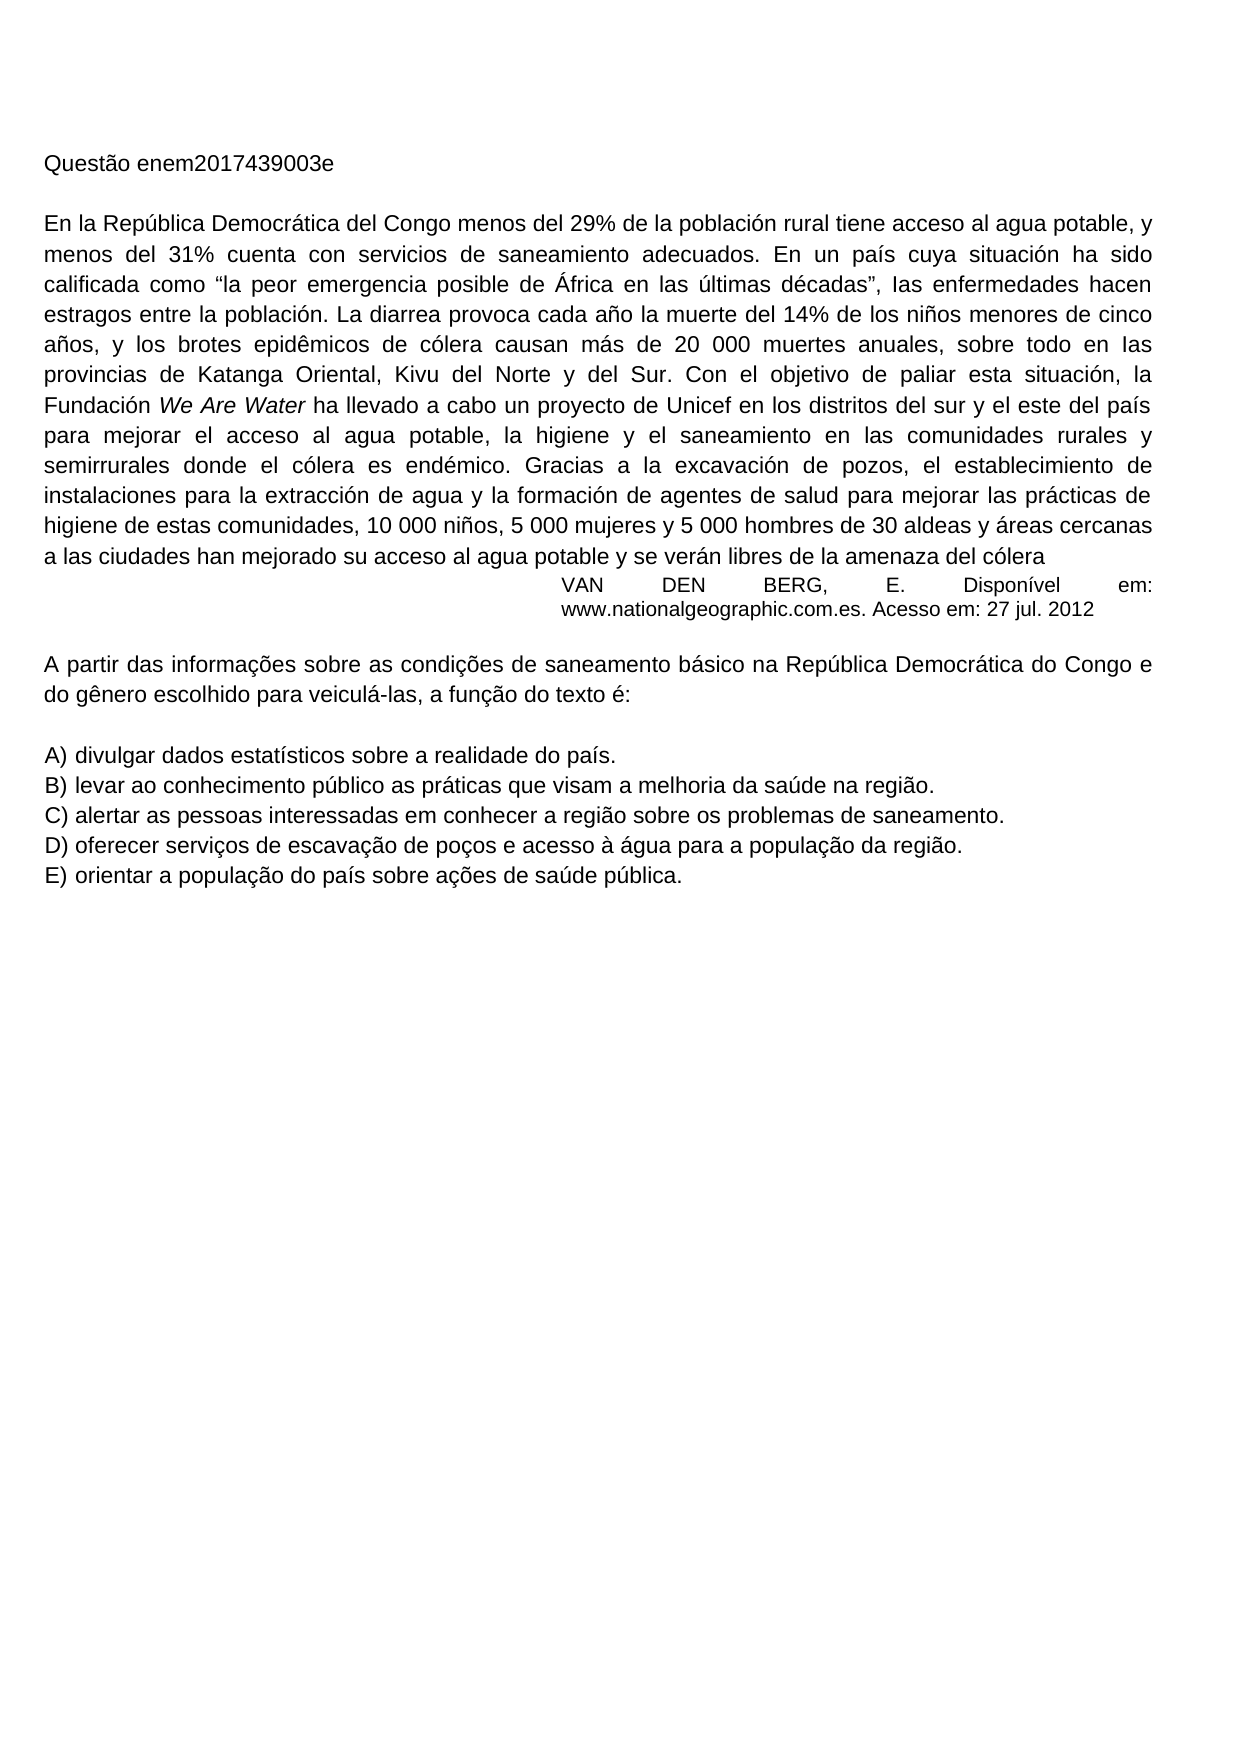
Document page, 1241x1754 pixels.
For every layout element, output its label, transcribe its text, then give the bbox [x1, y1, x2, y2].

list divulgar dados estatísticos sobre a realidade do país. [44, 742, 1153, 768]
list alertar as pessoas interessadas em conhecer a região sobre os problemas de saneamento. [44, 802, 1153, 828]
text En la República Democrática del Congo menos del 29% de la población rural tiene acceso al agua potable, y menos del 31% cuenta con servicios de saneamiento adecuados. En un país cuya situación ha sido calificada como “la peor emergencia posible de África en las últimas décadas”, Ias enfermedades hacen estragos entre la población. La diarrea provoca cada año la muerte del 14% de los niños menores de cinco años, y los brotes epidêmicos de cólera causan más de 20 000 muertes anuales, sobre todo en Ias provincias de Katanga Oriental, Kivu del Norte y del Sur. Con el objetivo de paliar esta situación, la Fundación We Are Water ha llevado a cabo un proyecto de Unicef en los distritos del sur y el este del país para mejorar el acceso al agua potable, la higiene y el saneamiento en las comunidades rurales y semirrurales donde el cólera es endémico. Gracias a la excavación de pozos, el establecimiento de instalaciones para la extracción de agua y la formación de agentes de salud para mejorar las prácticas de higiene de estas comunidades, 10 000 niños, 5 000 mujeres y 5 000 hombres de 30 aldeas y áreas cercanas a las ciudades han mejorado su acceso al agua potable y se verán libres de la amenaza del cólera [44, 210, 1153, 569]
text VAN DEN BERG, E. Disponível em: www.nationalgeographic.com.es. Acesso em: 27 jul. 2012 [561, 573, 1153, 621]
text A partir das informações sobre as condições de saneamento básico na República Democrática do Congo e do gênero escolhido para veiculá-las, a função do texto é: [44, 651, 1153, 708]
list oferecer serviços de escavação de poços e acesso à água para a população da região. [44, 832, 1153, 859]
list levar ao conhecimento público as práticas que visam a melhoria da saúde na região. [44, 772, 1153, 798]
text Questão enem2017439003e [44, 150, 1153, 176]
list orientar a população do país sobre ações de saúde pública. [44, 862, 1153, 889]
